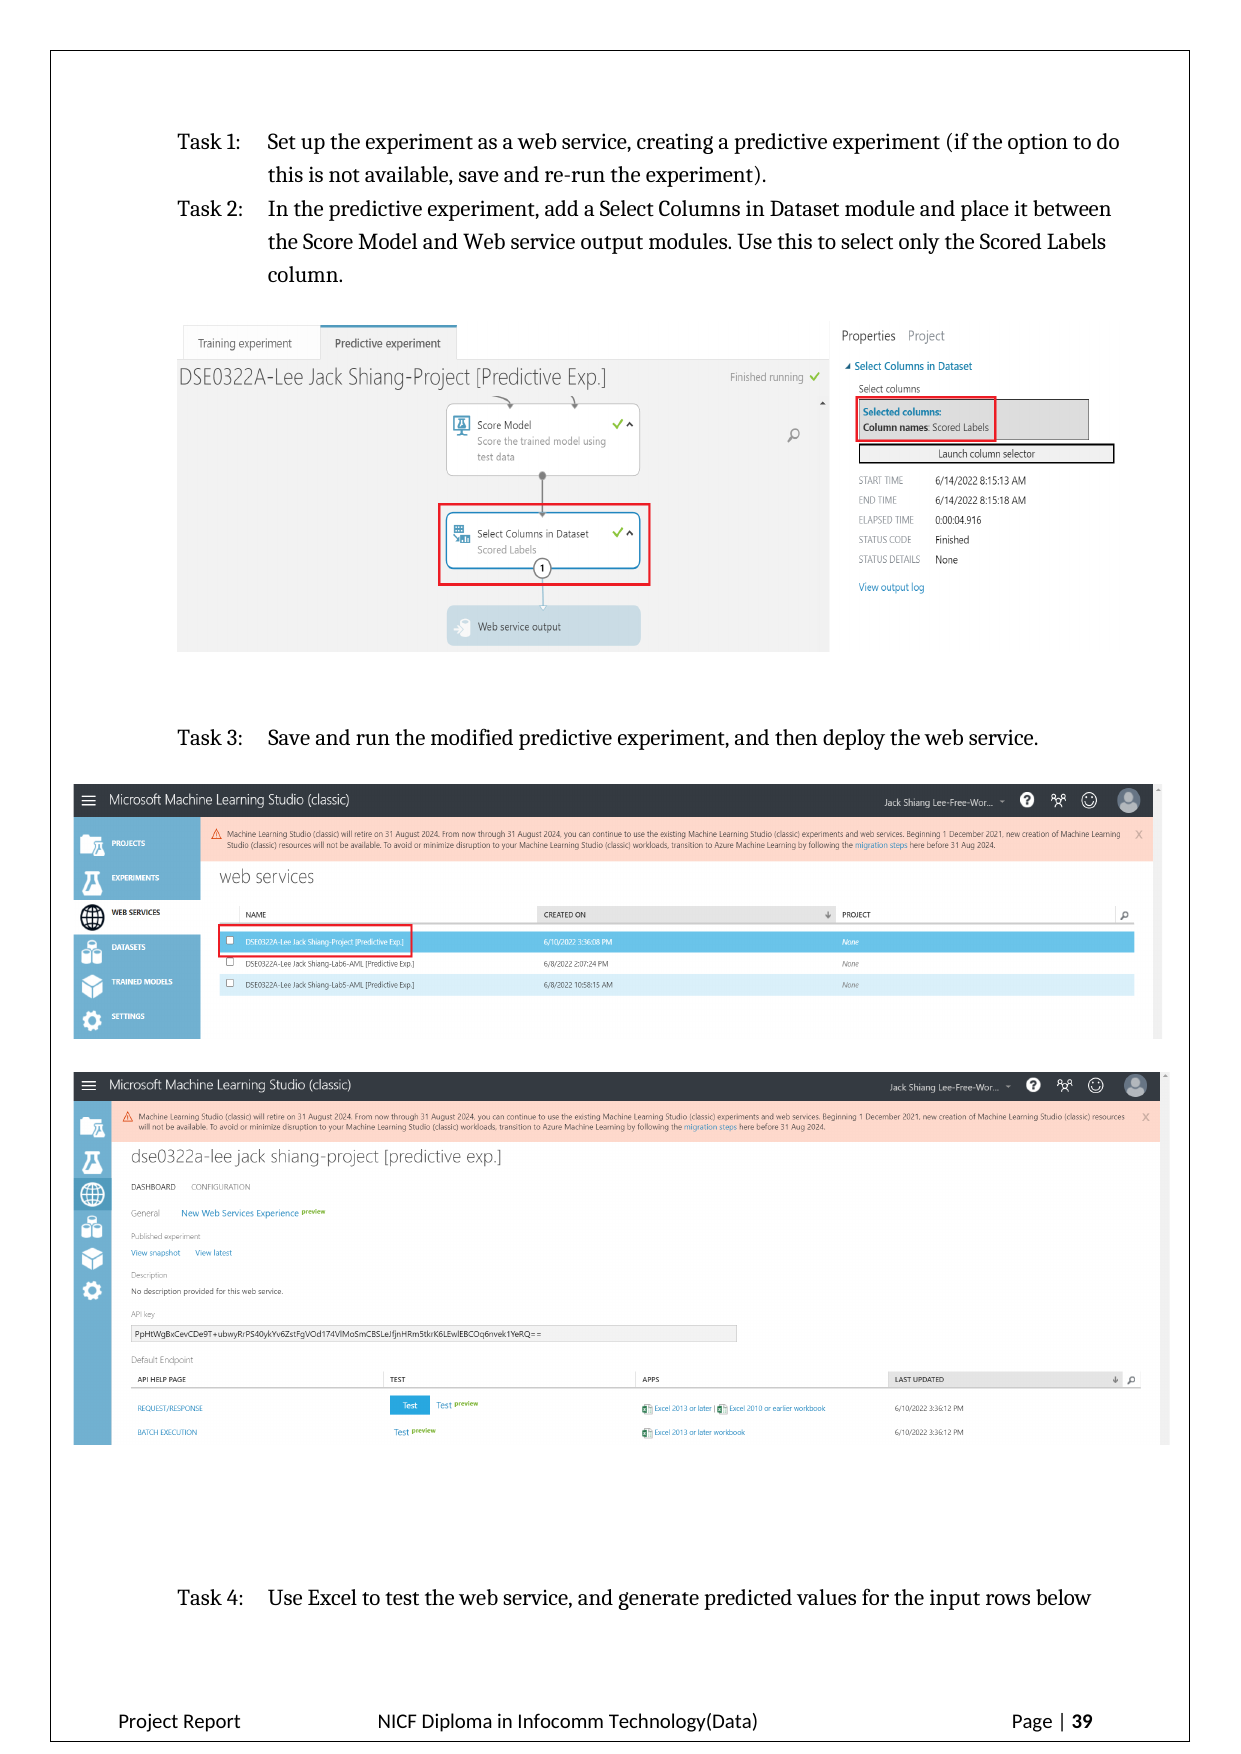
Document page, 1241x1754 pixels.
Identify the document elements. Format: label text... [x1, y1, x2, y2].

picture [73, 784, 1163, 1039]
picture [177, 321, 1120, 652]
picture [73, 1072, 1170, 1445]
list Task 2: In the predictive experiment, add a Select Columns in Dataset module and place it between the Score Model and Web service output modules. Use this to select only the Scored Labels column. [177, 189, 1122, 289]
list Task 1: Set up the experiment as a web service, creating a predictive experiment (if the option to do this is not available, save and re-run the experiment). [177, 122, 1122, 189]
list Task 3: Save and run the modified predictive experiment, and then deploy the web service. [177, 718, 1122, 751]
list Task 4: Use Excel to test the web service, and generate predicted values for the input rows below [177, 1578, 1122, 1611]
